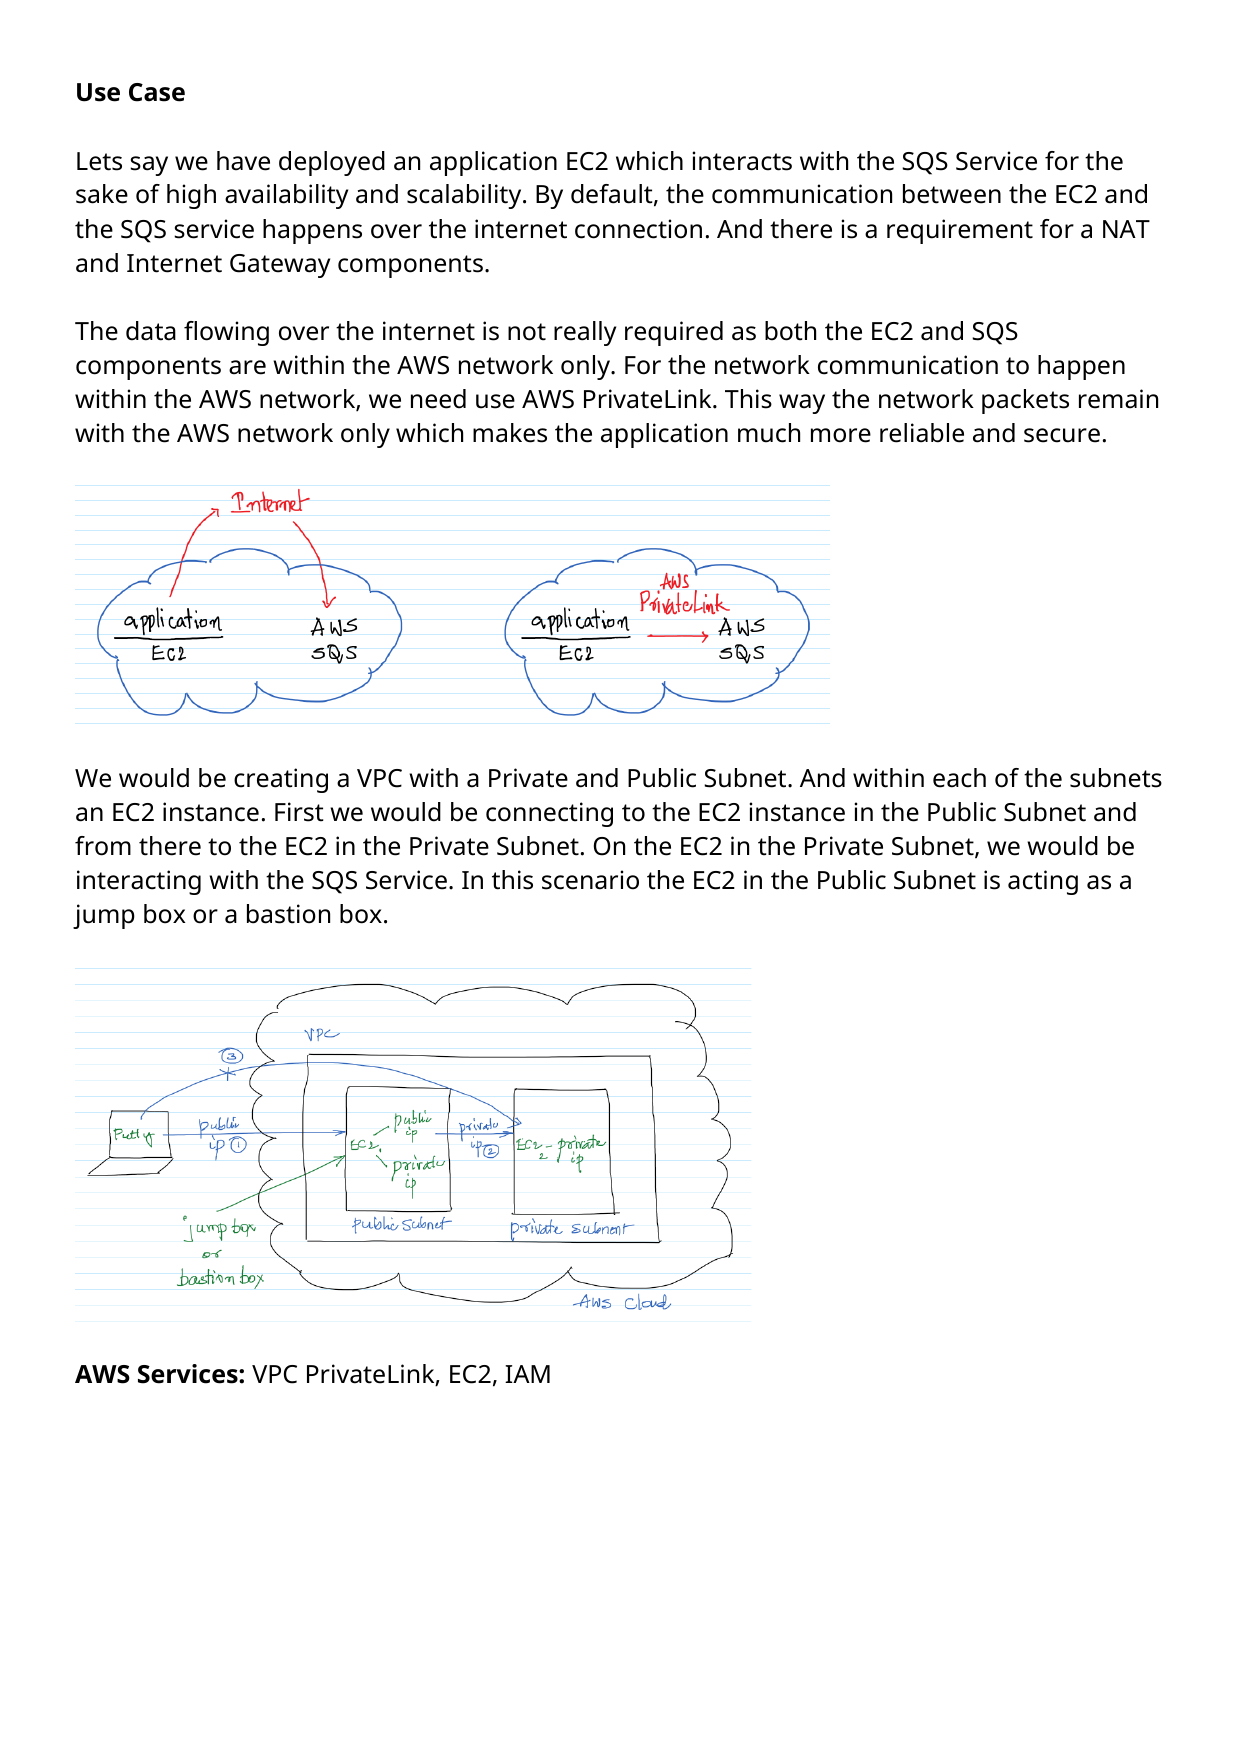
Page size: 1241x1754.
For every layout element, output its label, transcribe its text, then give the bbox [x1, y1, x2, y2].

text Use Case [75, 75, 1165, 109]
text The data flowing over the internet is not really required as both the EC2 and SQS components are within the AWS network only. For the network communication to happen within the AWS network, we need use AWS PrivateLink. This way the network packets remain with the AWS network only which makes the application much more reliable and secure. [75, 313, 1165, 450]
picture [75, 965, 752, 1323]
text Lets say we have deployed an application EC2 which interacts with the SQS Service for the sake of high availability and scalability. By default, the communication between the EC2 and the SQS service happens over the internet connection. And there is a requirement for a NAT and Internet Gateway components. [75, 143, 1165, 279]
text AWS Services: VPC PrivateLink, EC2, IAM [75, 1356, 1165, 1390]
picture [75, 483, 831, 727]
